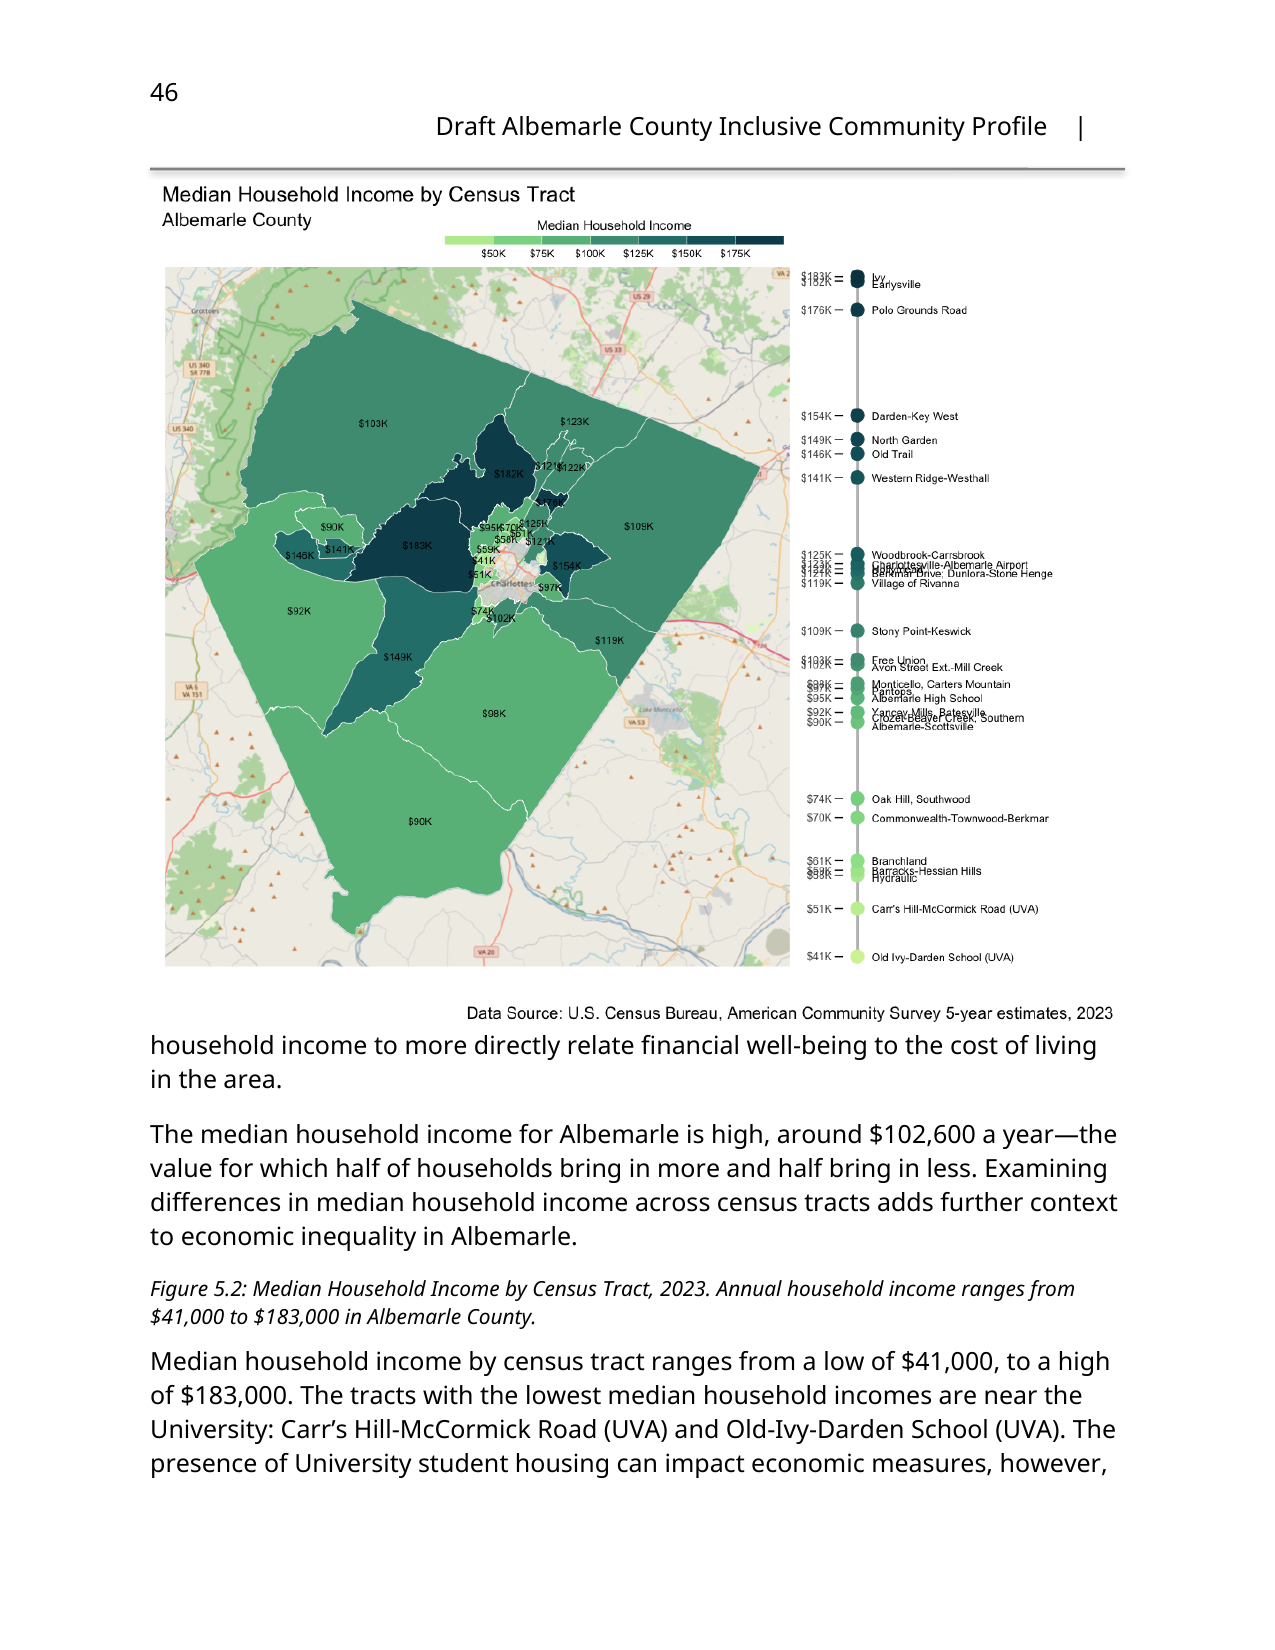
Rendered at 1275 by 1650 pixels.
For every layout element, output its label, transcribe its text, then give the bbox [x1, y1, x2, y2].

picture [150, 180, 1125, 1028]
text The median household income for Albemarle is high, around $102,600 a year—the value for which half of households bring in more and half bring in less. Examining differences in median household income across census tracts adds further context to economic inequality in Albemarle. [150, 1117, 1125, 1253]
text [150, 1343, 1125, 1479]
text While median personal earnings quantify well-being at the individual level, economic power is often pooled within family units. And many tax and policy interventions are monitored at the household level. Here, we focus on median household income to more directly relate financial well-being to the cost of living in the area. [150, 1028, 1125, 1096]
text Figure 5.2: Median Household Income by Census Tract, 2023. Annual household income ranges from $41,000 to $183,000 in Albemarle County. [150, 1274, 1125, 1331]
